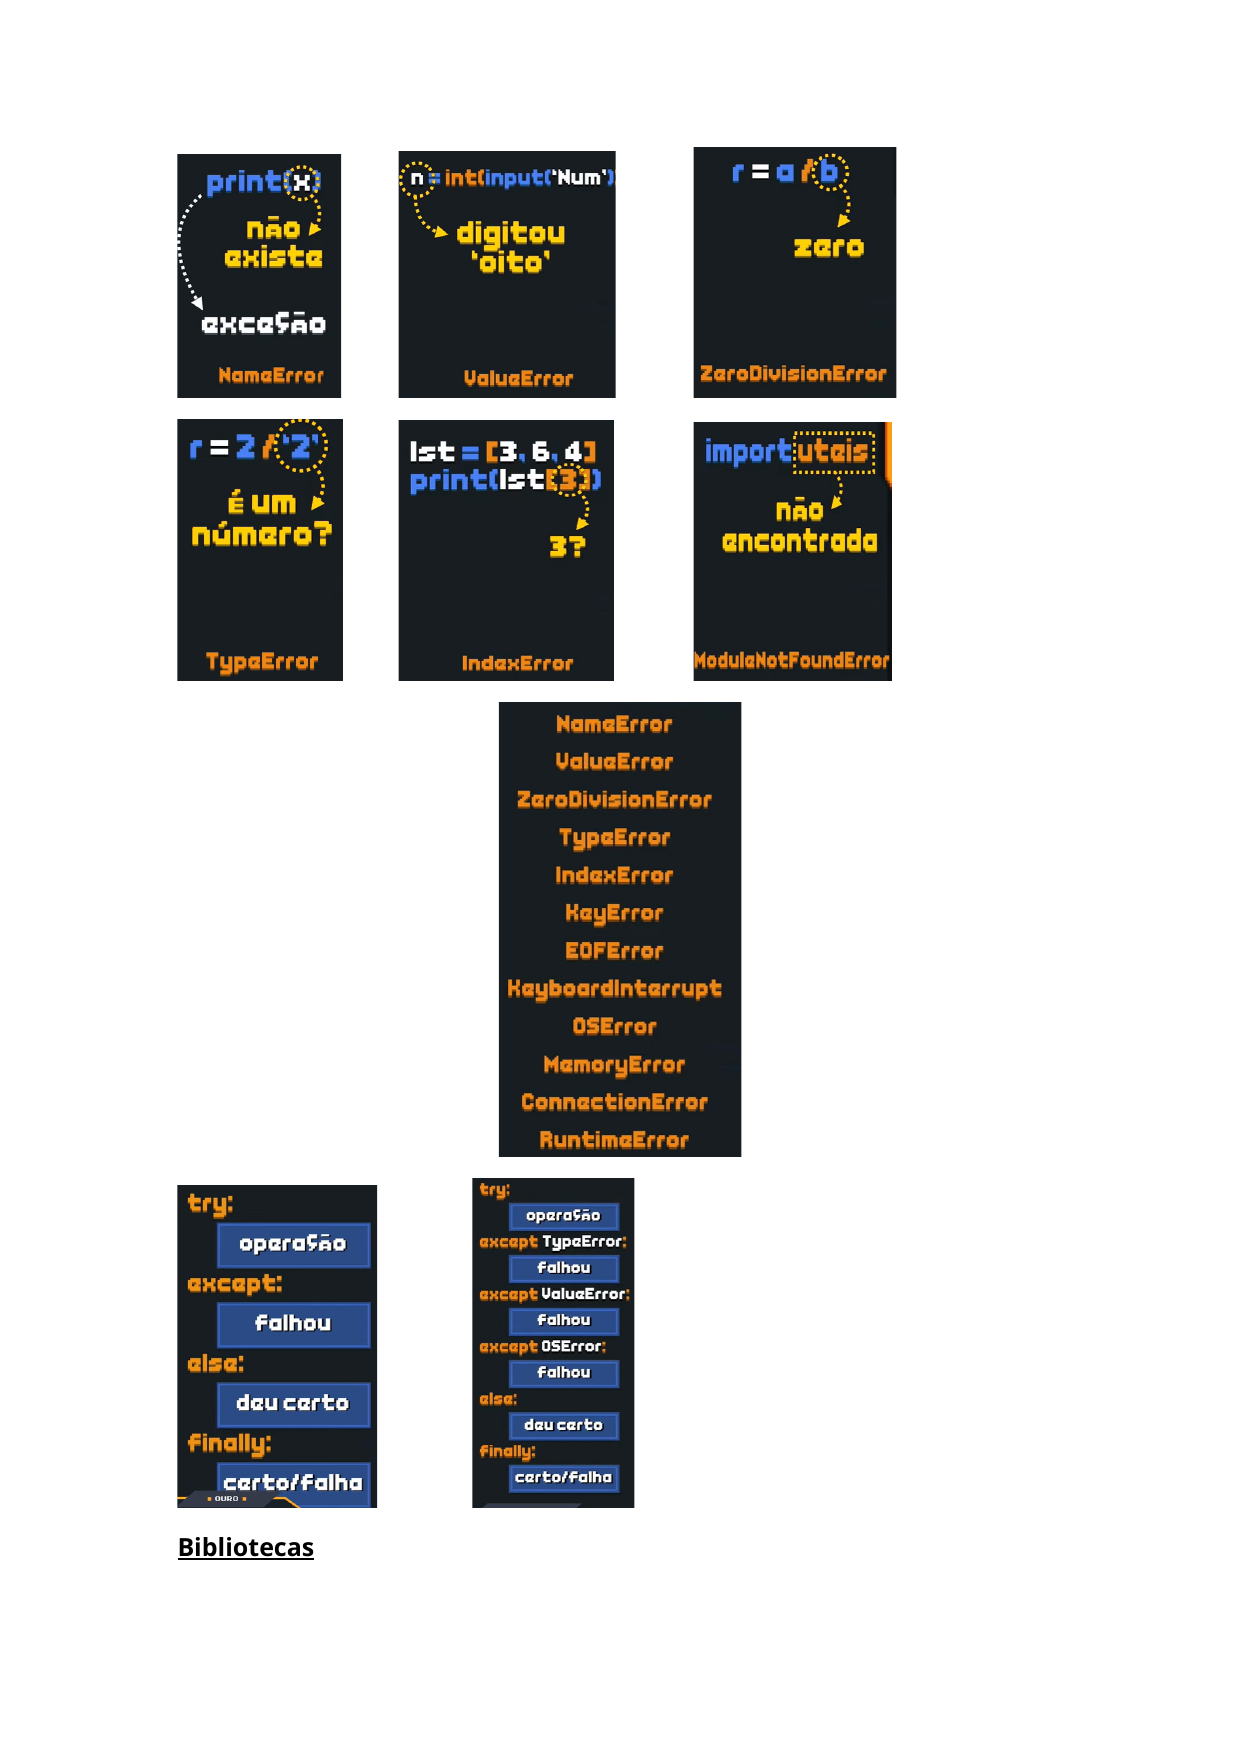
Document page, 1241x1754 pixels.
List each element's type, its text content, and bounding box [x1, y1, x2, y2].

picture [177, 1185, 378, 1508]
picture [177, 154, 342, 398]
text Bibliotecas [177, 1529, 1063, 1563]
picture [693, 422, 892, 681]
picture [693, 147, 897, 398]
picture [398, 420, 614, 681]
picture [398, 151, 616, 398]
picture [472, 1178, 635, 1508]
picture [498, 702, 742, 1157]
picture [177, 419, 343, 681]
